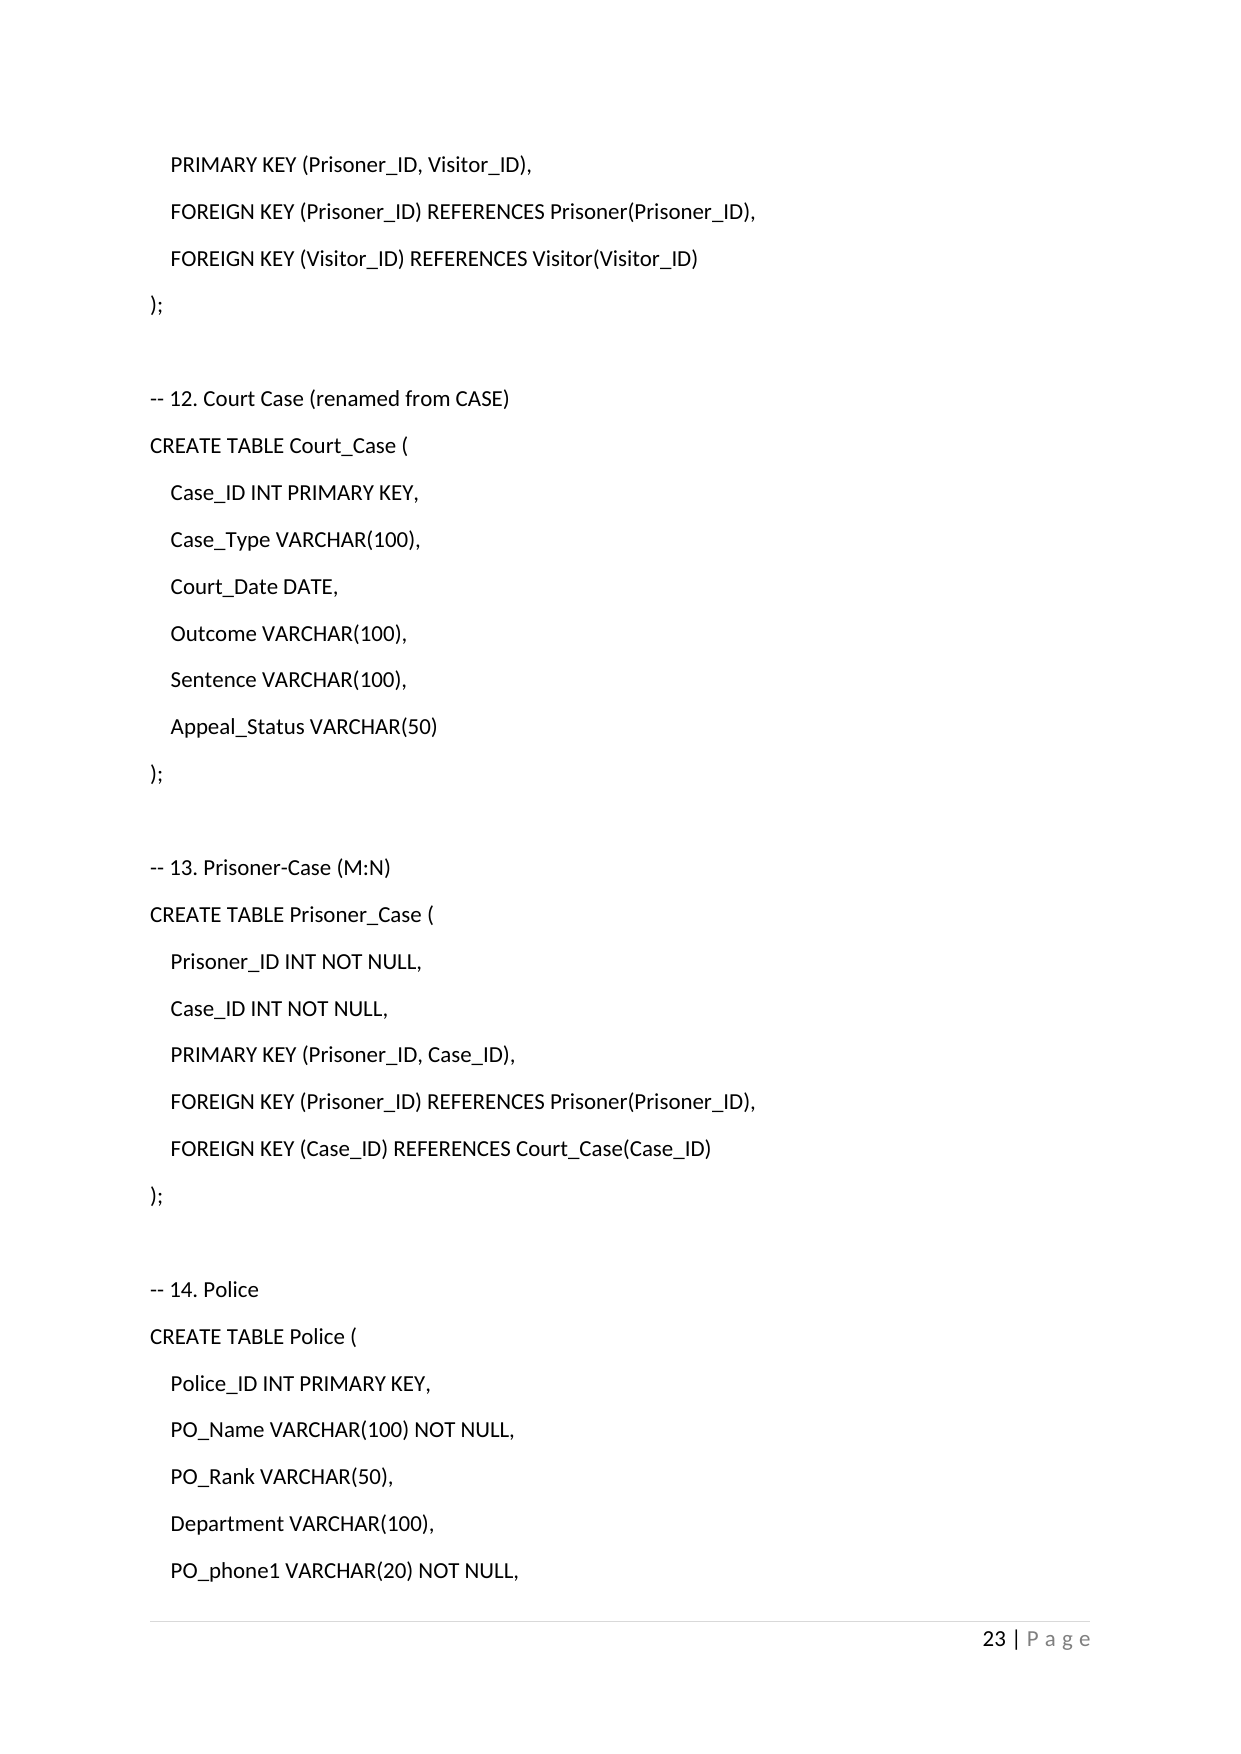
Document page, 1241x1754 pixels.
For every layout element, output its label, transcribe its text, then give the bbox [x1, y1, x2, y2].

text PRIMARY KEY (Prisoner_ID, Case_ID), [150, 1041, 1090, 1069]
text ); [150, 291, 1090, 319]
text Sentence VARCHAR(100), [150, 666, 1090, 694]
text Case_ID INT PRIMARY KEY, [150, 478, 1090, 506]
text Police_ID INT PRIMARY KEY, [150, 1369, 1090, 1397]
text CREATE TABLE Police ( [150, 1322, 1090, 1350]
text Court_Date DATE, [150, 572, 1090, 600]
text CREATE TABLE Court_Case ( [150, 431, 1090, 459]
text FOREIGN KEY (Case_ID) REFERENCES Court_Case(Case_ID) [150, 1134, 1090, 1162]
text Appeal_Status VARCHAR(50) [150, 712, 1090, 741]
text PO_Rank VARCHAR(50), [150, 1462, 1090, 1491]
text Case_ID INT NOT NULL, [150, 994, 1090, 1022]
text CREATE TABLE Prisoner_Case ( [150, 900, 1090, 928]
text PO_phone1 VARCHAR(20) NOT NULL, [150, 1556, 1090, 1584]
text Outcome VARCHAR(100), [150, 619, 1090, 647]
text ); [150, 759, 1090, 787]
text PRIMARY KEY (Prisoner_ID, Visitor_ID), [150, 150, 1090, 178]
text -- 13. Prisoner-Case (M:N) [150, 853, 1090, 881]
text PO_Name VARCHAR(100) NOT NULL, [150, 1416, 1090, 1444]
text ); [150, 1181, 1090, 1209]
text -- 14. Police [150, 1275, 1090, 1303]
text Prisoner_ID INT NOT NULL, [150, 947, 1090, 975]
text Department VARCHAR(100), [150, 1509, 1090, 1537]
text FOREIGN KEY (Prisoner_ID) REFERENCES Prisoner(Prisoner_ID), [150, 197, 1090, 225]
text -- 12. Court Case (renamed from CASE) [150, 384, 1090, 412]
text Case_Type VARCHAR(100), [150, 525, 1090, 553]
text FOREIGN KEY (Prisoner_ID) REFERENCES Prisoner(Prisoner_ID), [150, 1087, 1090, 1116]
text FOREIGN KEY (Visitor_ID) REFERENCES Visitor(Visitor_ID) [150, 244, 1090, 272]
